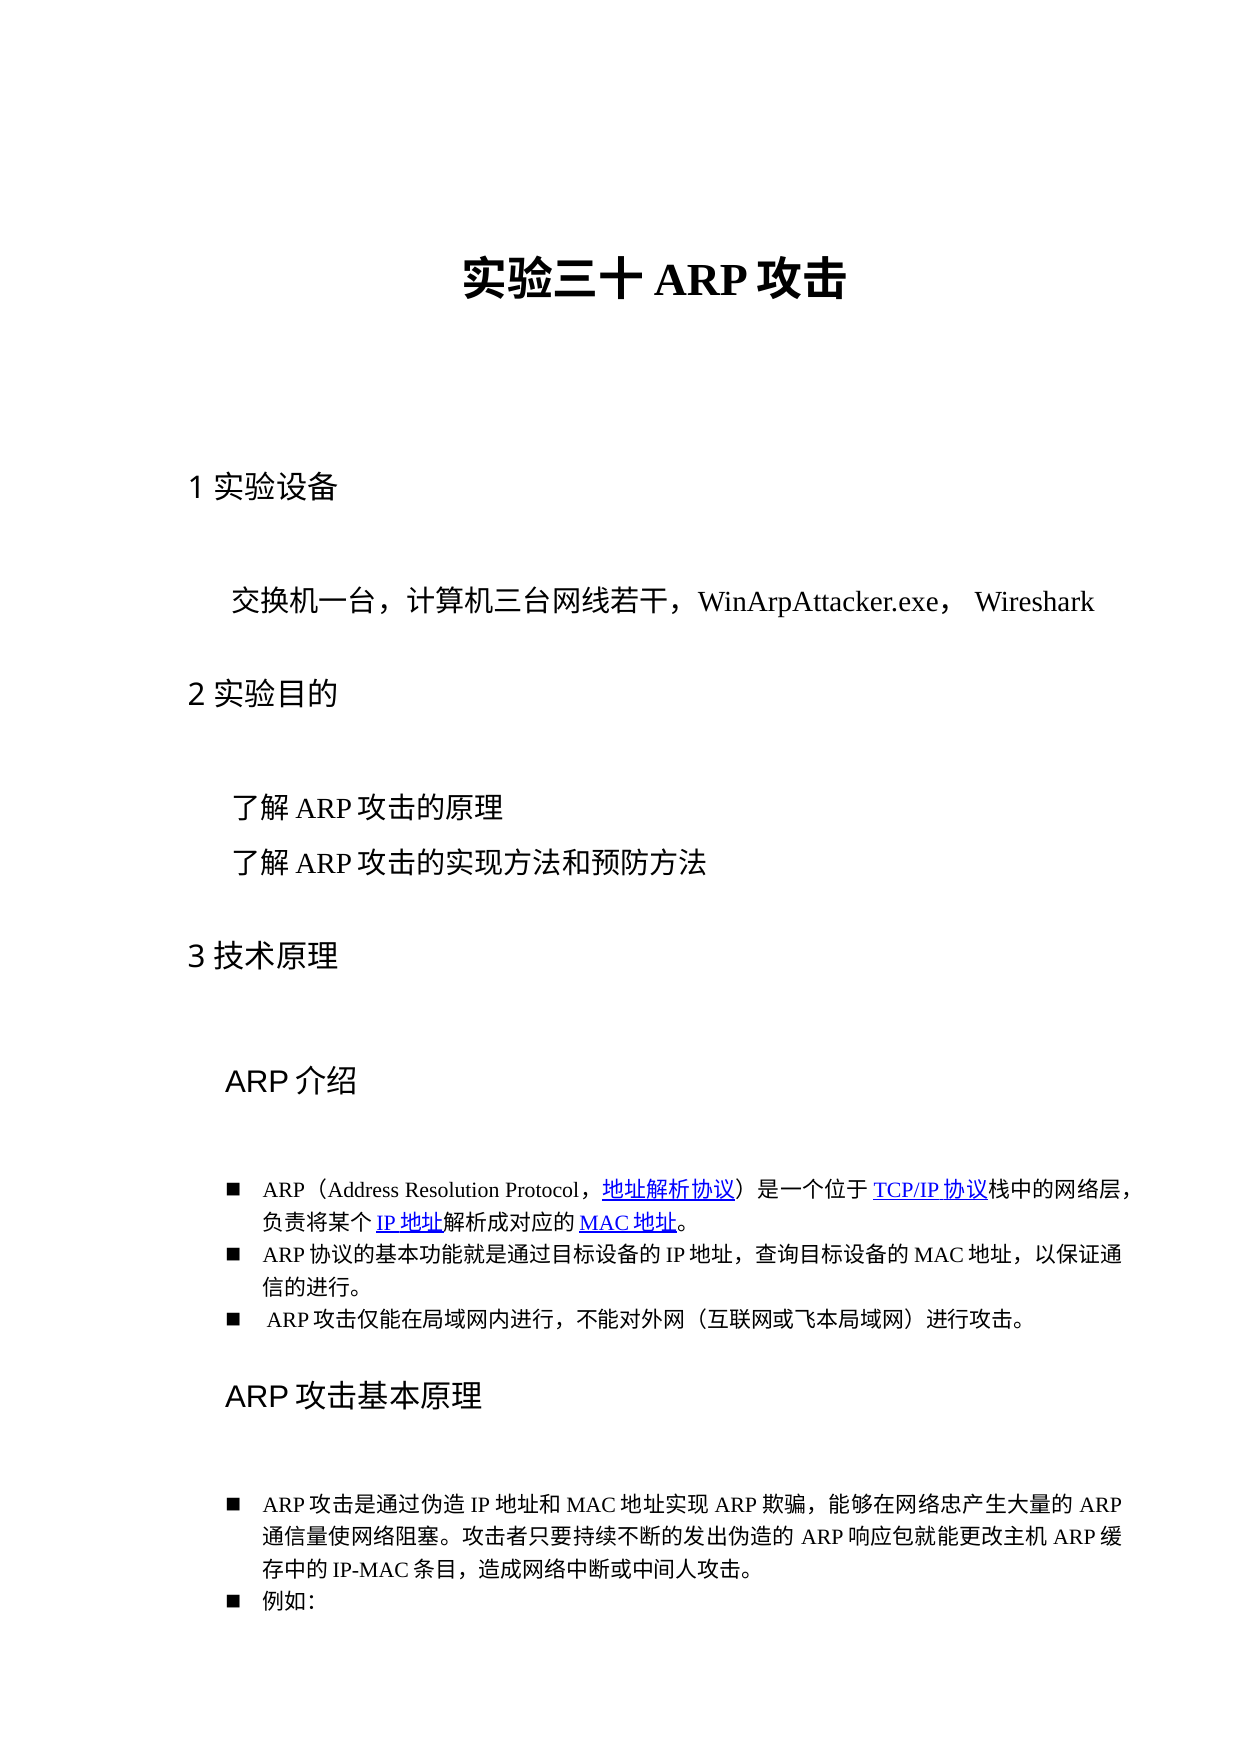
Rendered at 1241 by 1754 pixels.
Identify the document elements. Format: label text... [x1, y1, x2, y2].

subtitle 1 实验设备 [187, 452, 1122, 517]
list ARP协议的基本功能就是通过目标设备的IP地址，查询目标设备的MAC地址，以保证通信的进行。 [225, 1237, 1122, 1302]
text 交换机一台，计算机三台网线若干，WinArpAttacker.exe， Wireshark [187, 577, 1122, 620]
list ARP攻击是通过伪造IP地址和MAC地址实现ARP欺骗，能够在网络忠产生大量的ARP通信量使网络阻塞。攻击者只要持续不断的发出伪造的ARP响应包就能更改主机ARP缓存中的IP-MAC条目，造成网络中断或中间人攻击。 [225, 1486, 1122, 1584]
subtitle ARP介绍 [187, 1047, 1122, 1112]
subtitle 2 实验目的 [187, 659, 1122, 724]
subtitle ARP攻击基本原理 [187, 1361, 1122, 1426]
text 了解ARP攻击的原理 [187, 785, 1122, 827]
list ARP攻击仅能在局域网内进行，不能对外网（互联网或飞本局域网）进行攻击。 [225, 1302, 1122, 1334]
subtitle 3 技术原理 [187, 922, 1122, 987]
subtitle 实验三十ARP 攻击 [187, 227, 1122, 324]
list ARP（Address Resolution Protocol，地址解析协议）是一个位于TCP/IP协议栈中的网络层，负责将某个IP地址解析成对应的MAC地址。 [225, 1172, 1122, 1237]
text 了解ARP攻击的实现方法和预防方法 [187, 839, 1122, 882]
list 例如： [225, 1584, 1122, 1616]
